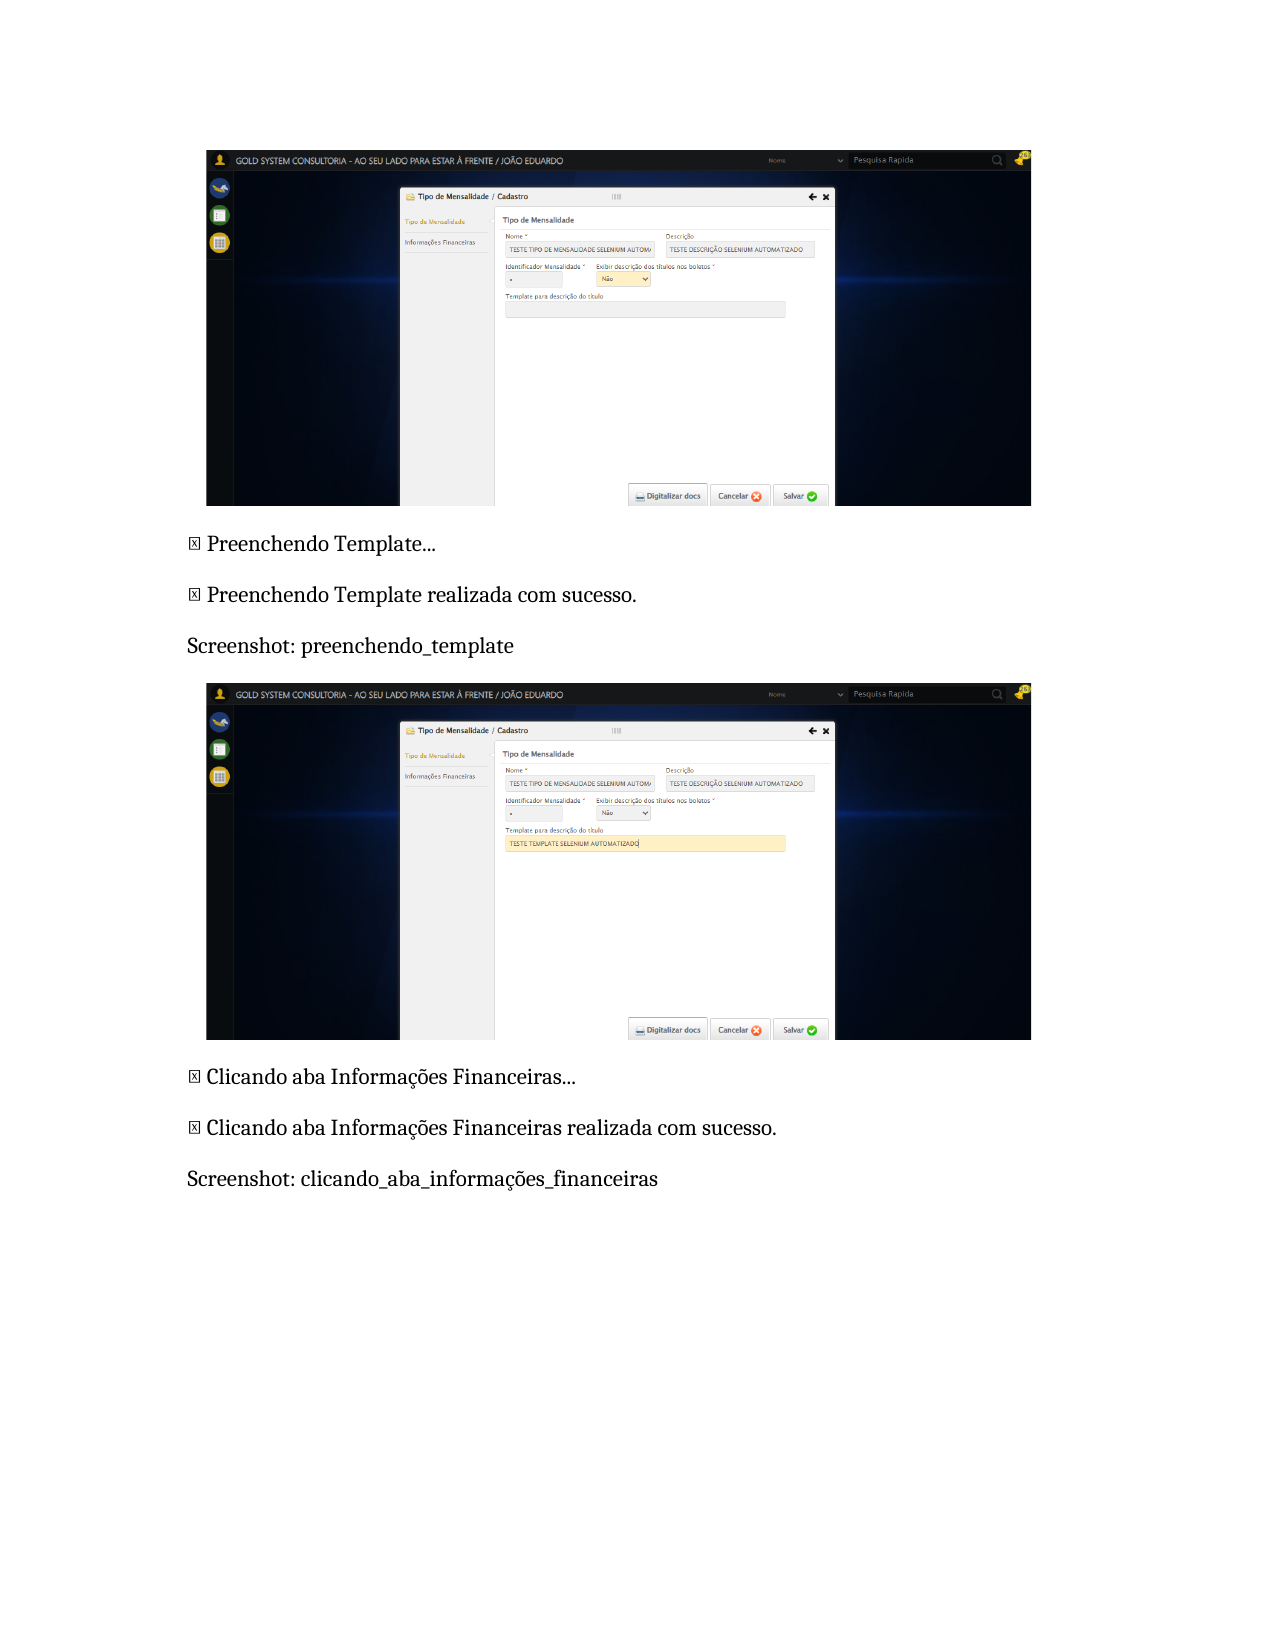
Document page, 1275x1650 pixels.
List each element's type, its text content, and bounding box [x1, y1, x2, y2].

text 🔄 Preenchendo Template... [187, 530, 1087, 557]
picture [206, 150, 1032, 506]
text Screenshot: preenchendo_template [187, 632, 1087, 659]
text Screenshot: clicando_aba_informações_financeiras [187, 1166, 1087, 1192]
text ✅ Clicando aba Informações Financeiras realizada com sucesso. [187, 1115, 1087, 1141]
text ✅ Preenchendo Template realizada com sucesso. [187, 581, 1087, 608]
picture [206, 683, 1032, 1040]
text 🔄 Clicando aba Informações Financeiras... [187, 1064, 1087, 1090]
